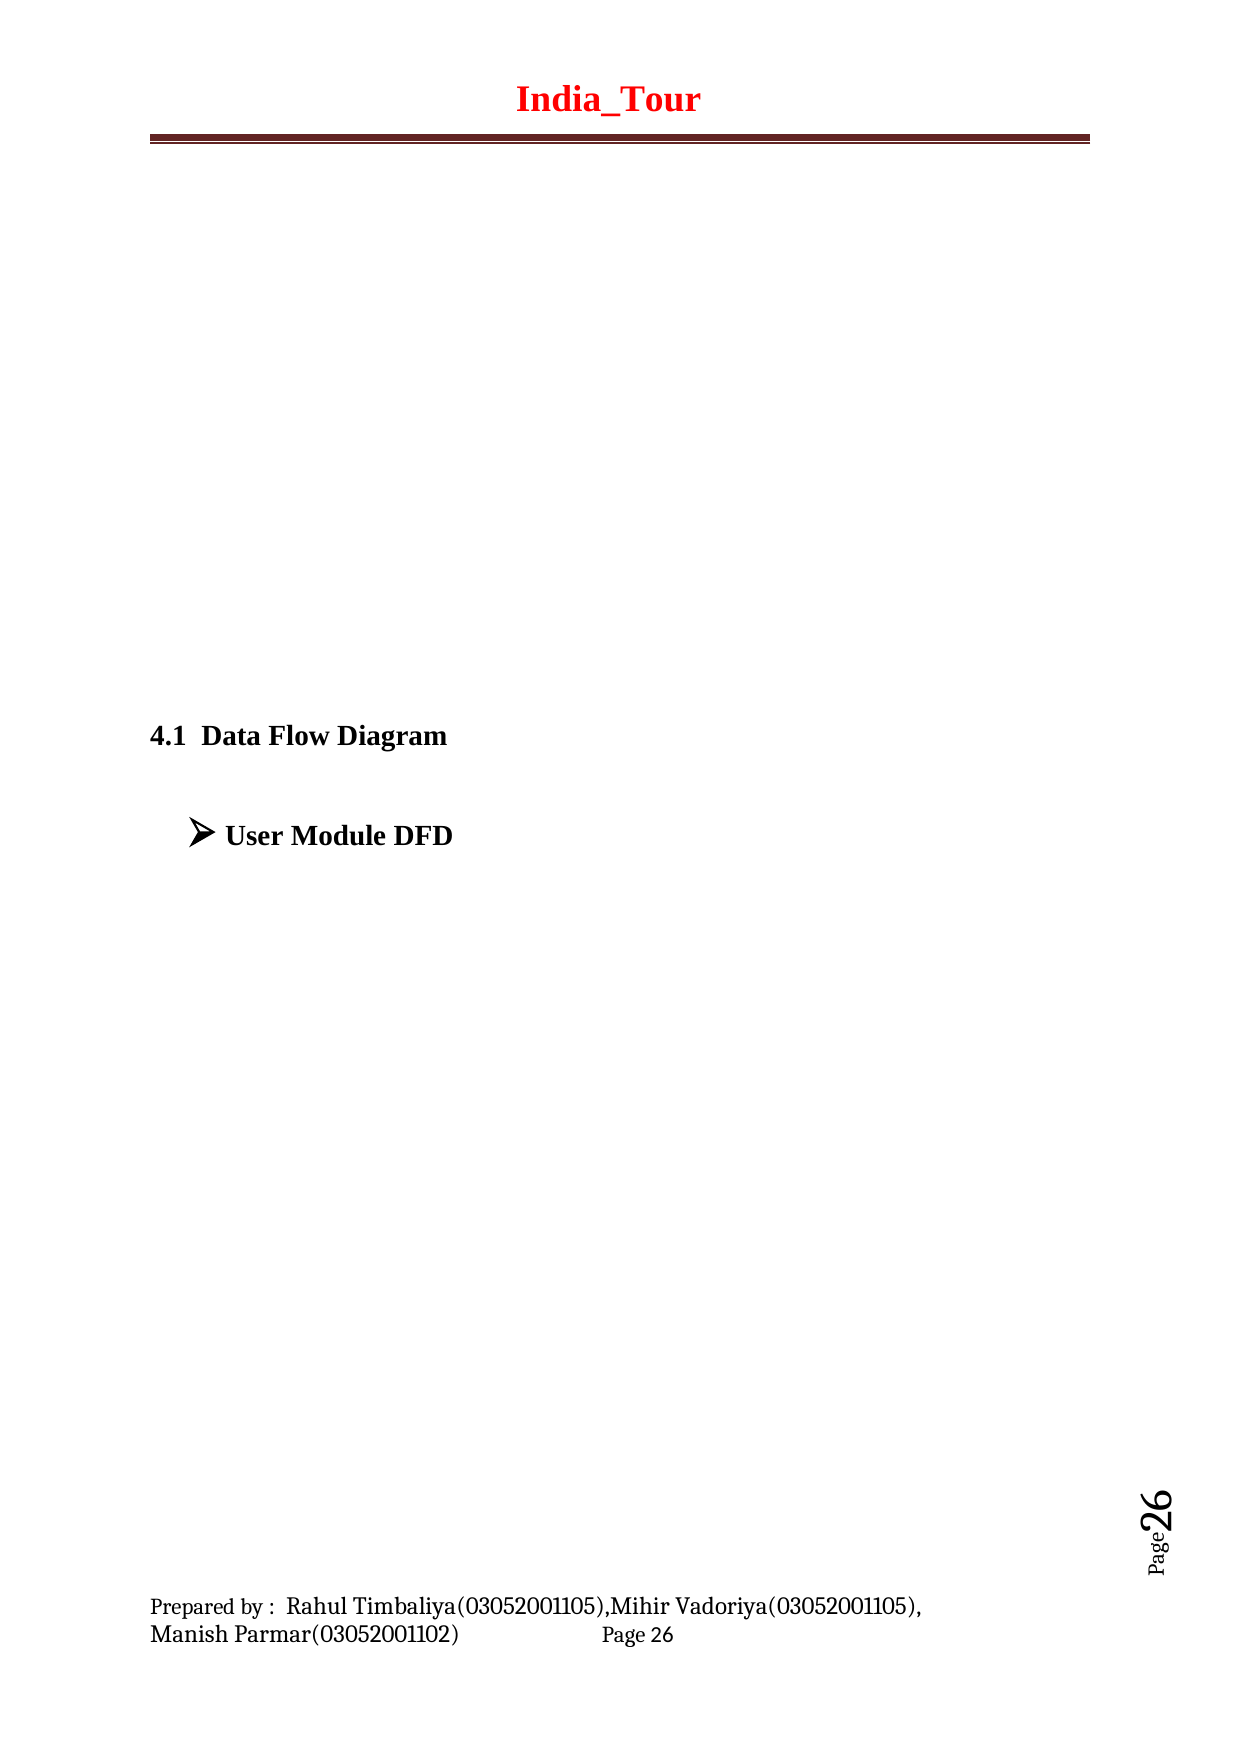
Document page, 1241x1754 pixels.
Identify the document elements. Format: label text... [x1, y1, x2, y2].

list User Module DFD [187, 818, 1016, 854]
text 4.1 Data Flow Diagram [150, 718, 1016, 751]
